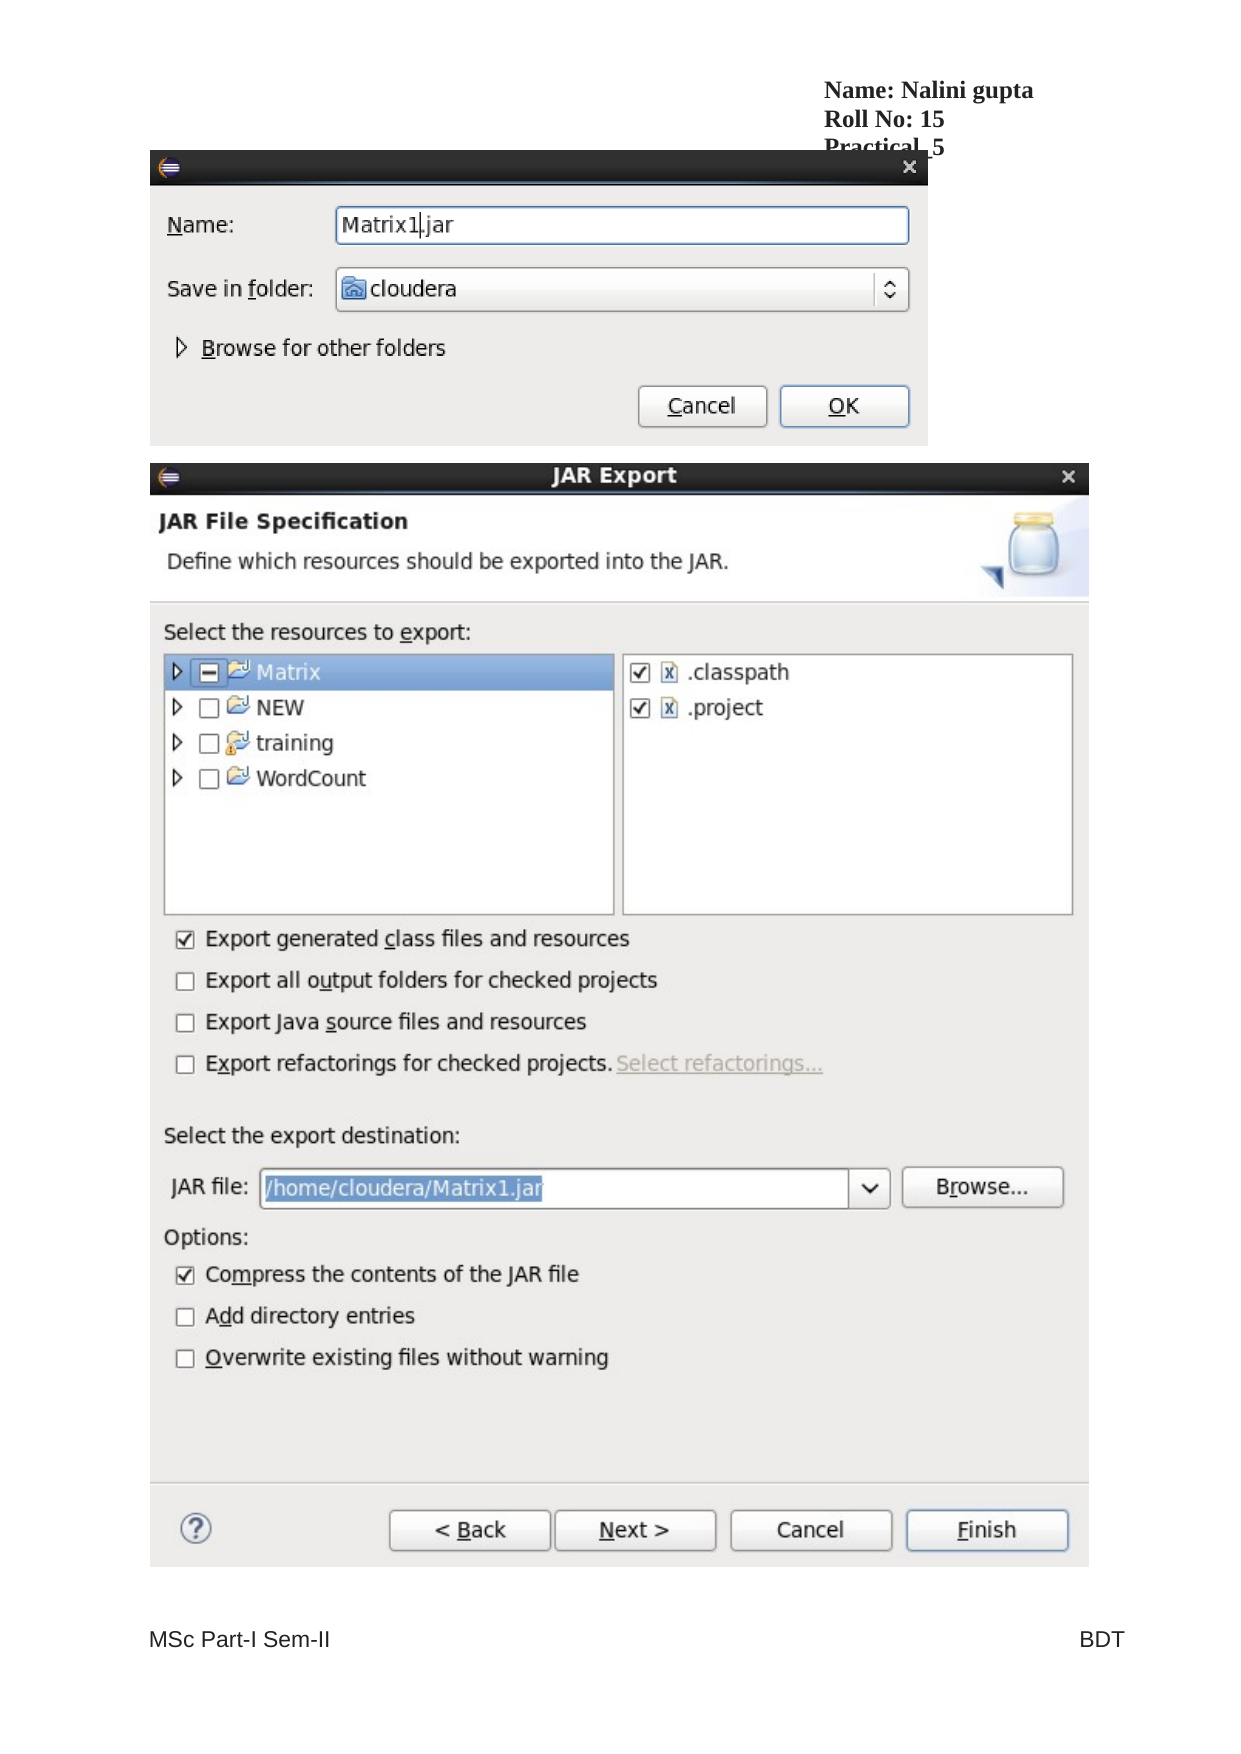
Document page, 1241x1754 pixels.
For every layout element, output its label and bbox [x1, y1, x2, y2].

picture [150, 463, 1089, 1567]
picture [149, 149, 928, 446]
